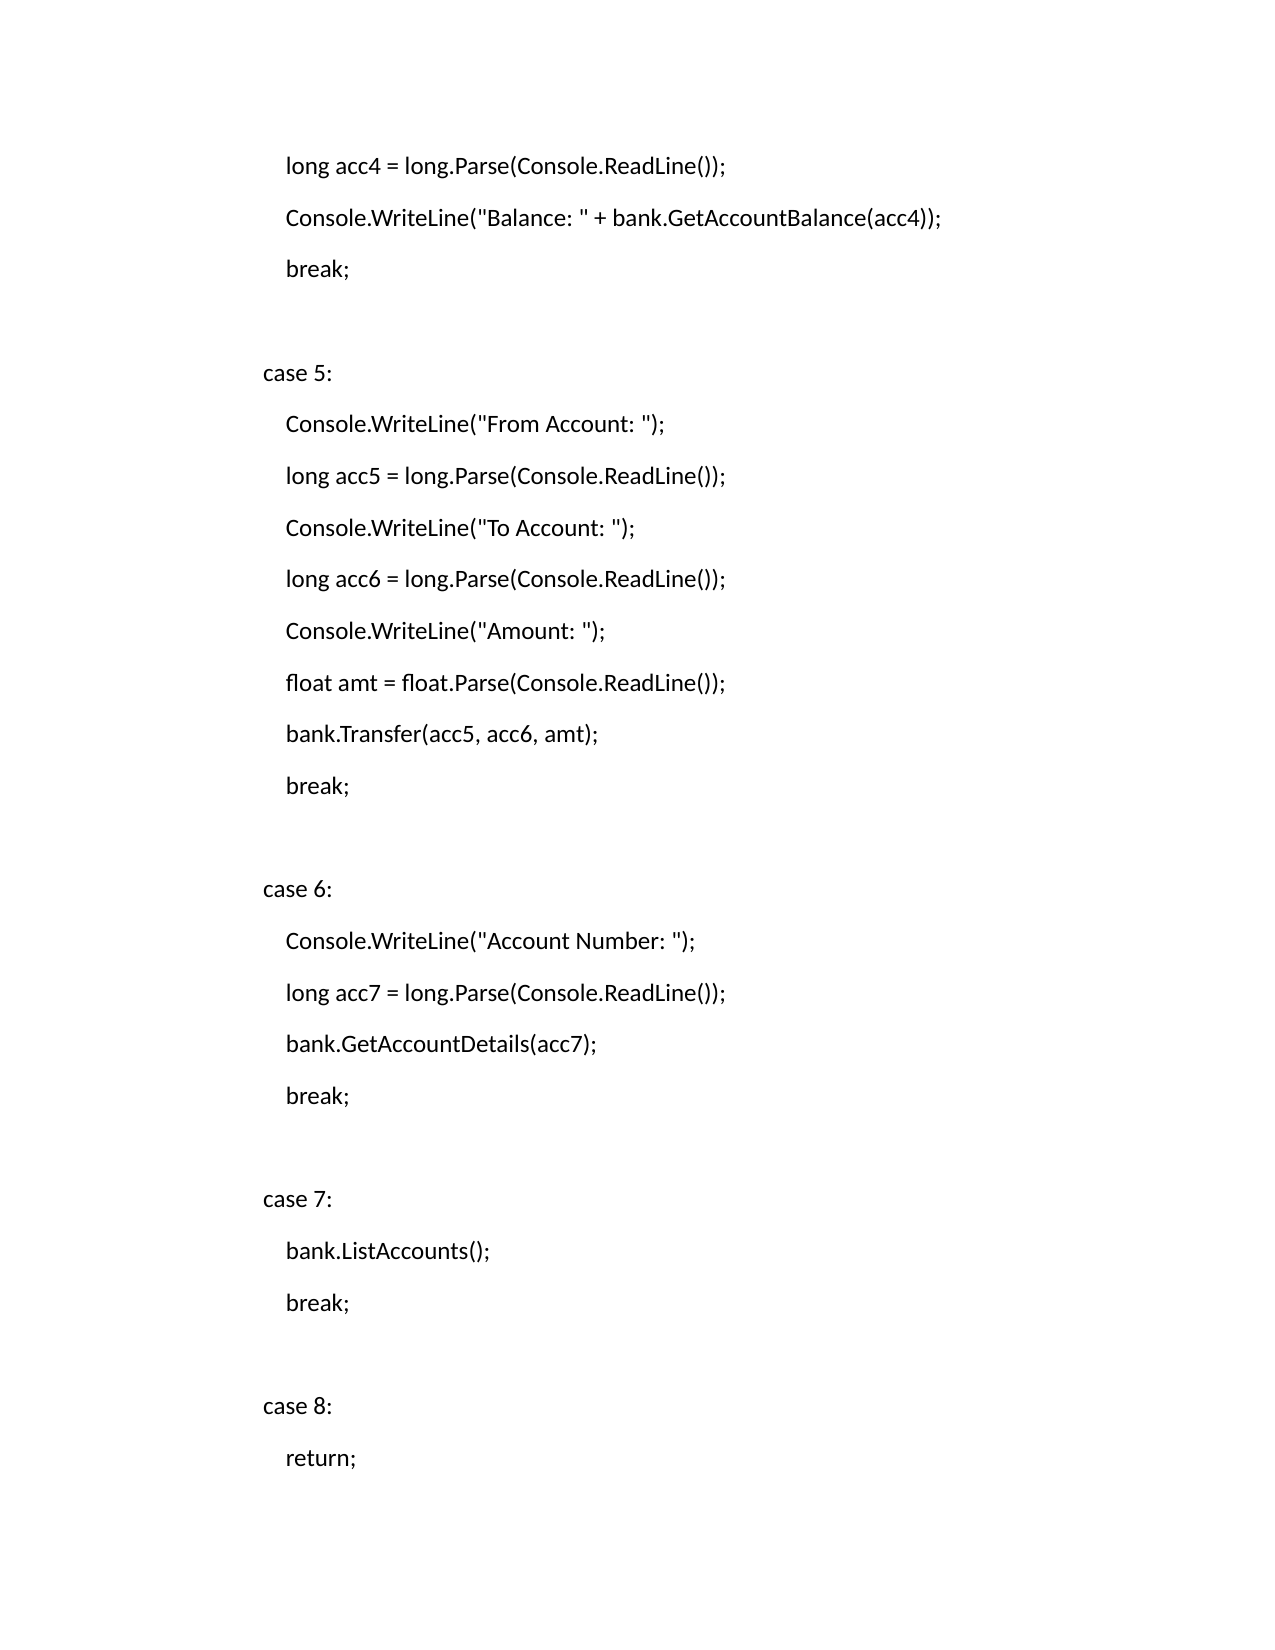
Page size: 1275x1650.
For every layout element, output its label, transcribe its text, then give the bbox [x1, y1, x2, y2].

text Console.WriteLine("Balance: " + bank.GetAccountBalance(acc4)); [150, 202, 1125, 232]
text bank.GetAccountDetails(acc7); [150, 1028, 1125, 1059]
text long acc5 = long.Parse(Console.ReadLine()); [150, 460, 1125, 491]
text long acc7 = long.Parse(Console.ReadLine()); [150, 977, 1125, 1007]
text long acc4 = long.Parse(Console.ReadLine()); [150, 150, 1125, 181]
text break; [150, 253, 1125, 284]
text break; [150, 1287, 1125, 1317]
text long acc6 = long.Parse(Console.ReadLine()); [150, 563, 1125, 594]
text bank.ListAccounts(); [150, 1235, 1125, 1266]
text Console.WriteLine("To Account: "); [150, 512, 1125, 542]
text break; [150, 770, 1125, 801]
text case 5: [150, 357, 1125, 387]
text case 8: [150, 1390, 1125, 1421]
text return; [150, 1442, 1125, 1472]
text break; [150, 1080, 1125, 1111]
text Console.WriteLine("From Account: "); [150, 408, 1125, 439]
text bank.Transfer(acc5, acc6, amt); [150, 718, 1125, 749]
text case 6: [150, 873, 1125, 904]
text float amt = float.Parse(Console.ReadLine()); [150, 667, 1125, 697]
text Console.WriteLine("Amount: "); [150, 615, 1125, 646]
text case 7: [150, 1183, 1125, 1214]
text Console.WriteLine("Account Number: "); [150, 925, 1125, 956]
